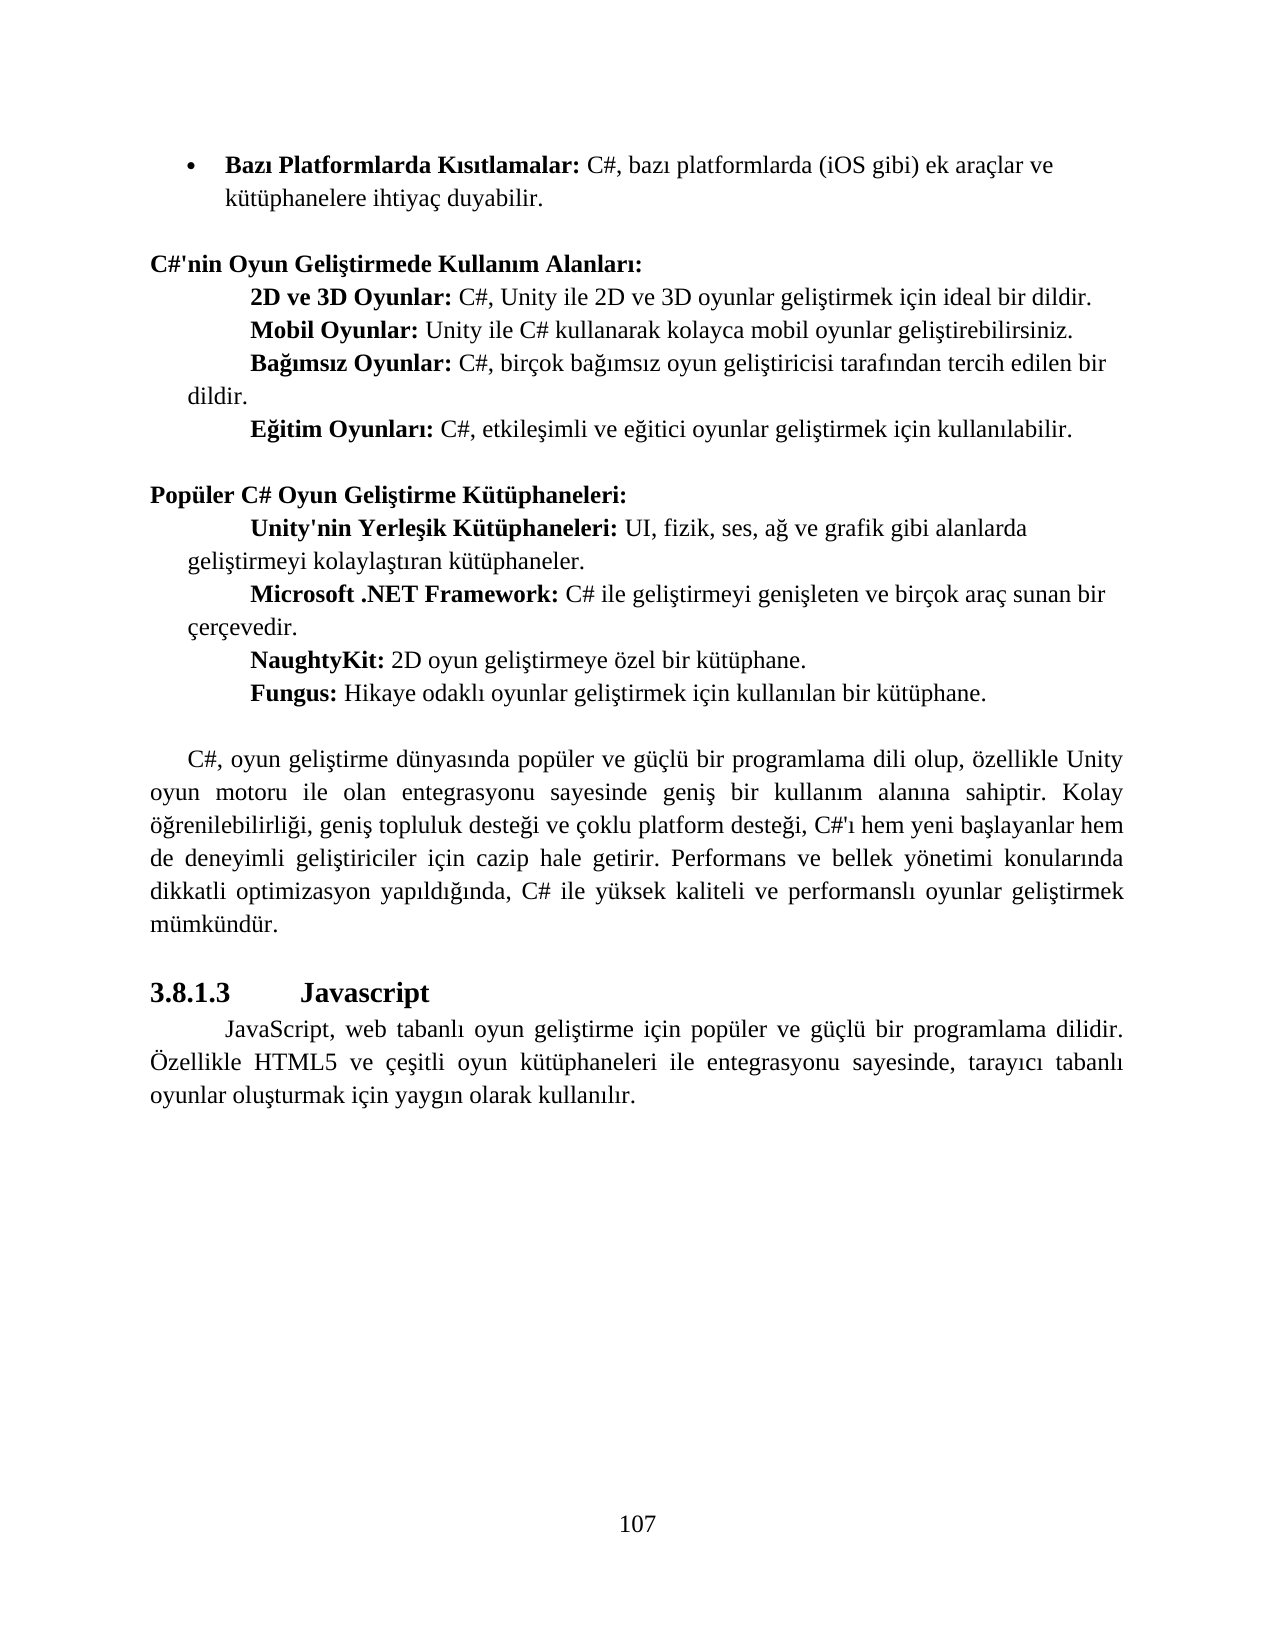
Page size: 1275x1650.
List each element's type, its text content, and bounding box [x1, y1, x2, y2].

text Mobil Oyunlar: Unity ile C# kullanarak kolayca mobil oyunlar geliştirebilirsiniz. [187, 315, 1125, 344]
text Fungus: Hikaye odaklı oyunlar geliştirmek için kullanılan bir kütüphane. [187, 678, 1125, 707]
text Unity'nin Yerleşik Kütüphaneleri: UI, fizik, ses, ağ ve grafik gibi alanlarda geliştirmeyi kolaylaştıran kütüphaneler. [187, 513, 1125, 575]
text C#, oyun geliştirme dünyasında popüler ve güçlü bir programlama dili olup, özellikle Unity oyun motoru ile olan entegrasyonu sayesinde geniş bir kullanım alanına sahiptir. Kolay öğrenilebilirliği, geniş topluluk desteği ve çoklu platform desteği, C#'ı hem yeni başlayanlar hem de deneyimli geliştiriciler için cazip hale getirir. Performans ve bellek yönetimi konularında dikkatli optimizasyon yapıldığında, C# ile yüksek kaliteli ve performanslı oyunlar geliştirmek mümkündür. [150, 744, 1125, 938]
list Javascript [150, 976, 1125, 1009]
text JavaScript, web tabanlı oyun geliştirme için popüler ve güçlü bir programlama dilidir. Özellikle HTML5 ve çeşitli oyun kütüphaneleri ile entegrasyonu sayesinde, tarayıcı tabanlı oyunlar oluşturmak için yaygın olarak kullanılır. [150, 1014, 1125, 1109]
text 2D ve 3D Oyunlar: C#, Unity ile 2D ve 3D oyunlar geliştirmek için ideal bir dildir. [187, 282, 1125, 311]
text Popüler C# Oyun Geliştirme Kütüphaneleri: [150, 480, 1125, 509]
list Bazı Platformlarda Kısıtlamalar: C#, bazı platformlarda (iOS gibi) ek araçlar ve kütüphanelere ihtiyaç duyabilir. [187, 150, 1125, 212]
text Bağımsız Oyunlar: C#, birçok bağımsız oyun geliştiricisi tarafından tercih edilen bir dildir. [187, 348, 1125, 410]
text Microsoft .NET Framework: C# ile geliştirmeyi genişleten ve birçok araç sunan bir çerçevedir. [187, 579, 1125, 641]
text Eğitim Oyunları: C#, etkileşimli ve eğitici oyunlar geliştirmek için kullanılabilir. [187, 414, 1125, 443]
text C#'nin Oyun Geliştirmede Kullanım Alanları: [150, 249, 1125, 278]
text NaughtyKit: 2D oyun geliştirmeye özel bir kütüphane. [187, 645, 1125, 674]
